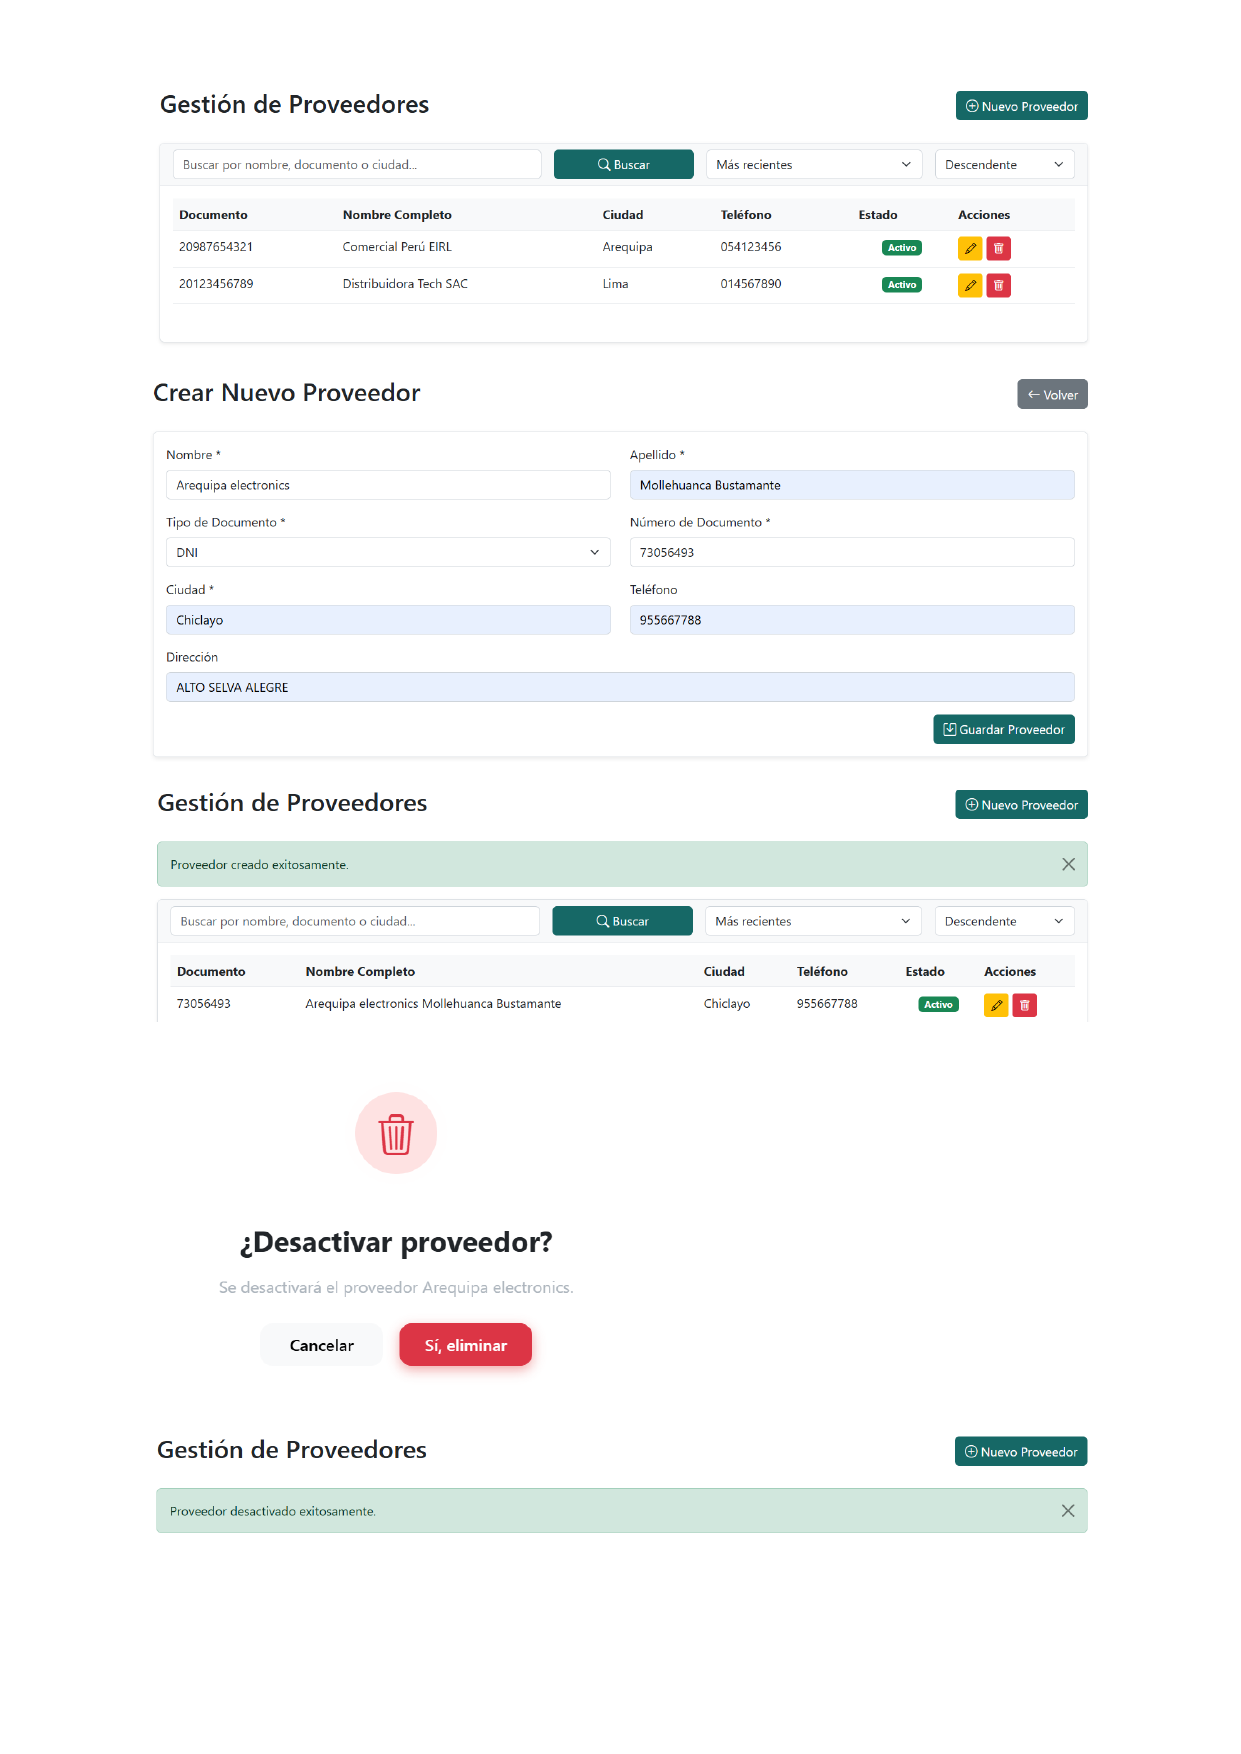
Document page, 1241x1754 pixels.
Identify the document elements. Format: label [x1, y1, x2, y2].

picture [150, 790, 1091, 1022]
picture [150, 88, 1091, 349]
picture [150, 377, 1091, 762]
picture [150, 1428, 1091, 1539]
picture [150, 1050, 636, 1400]
